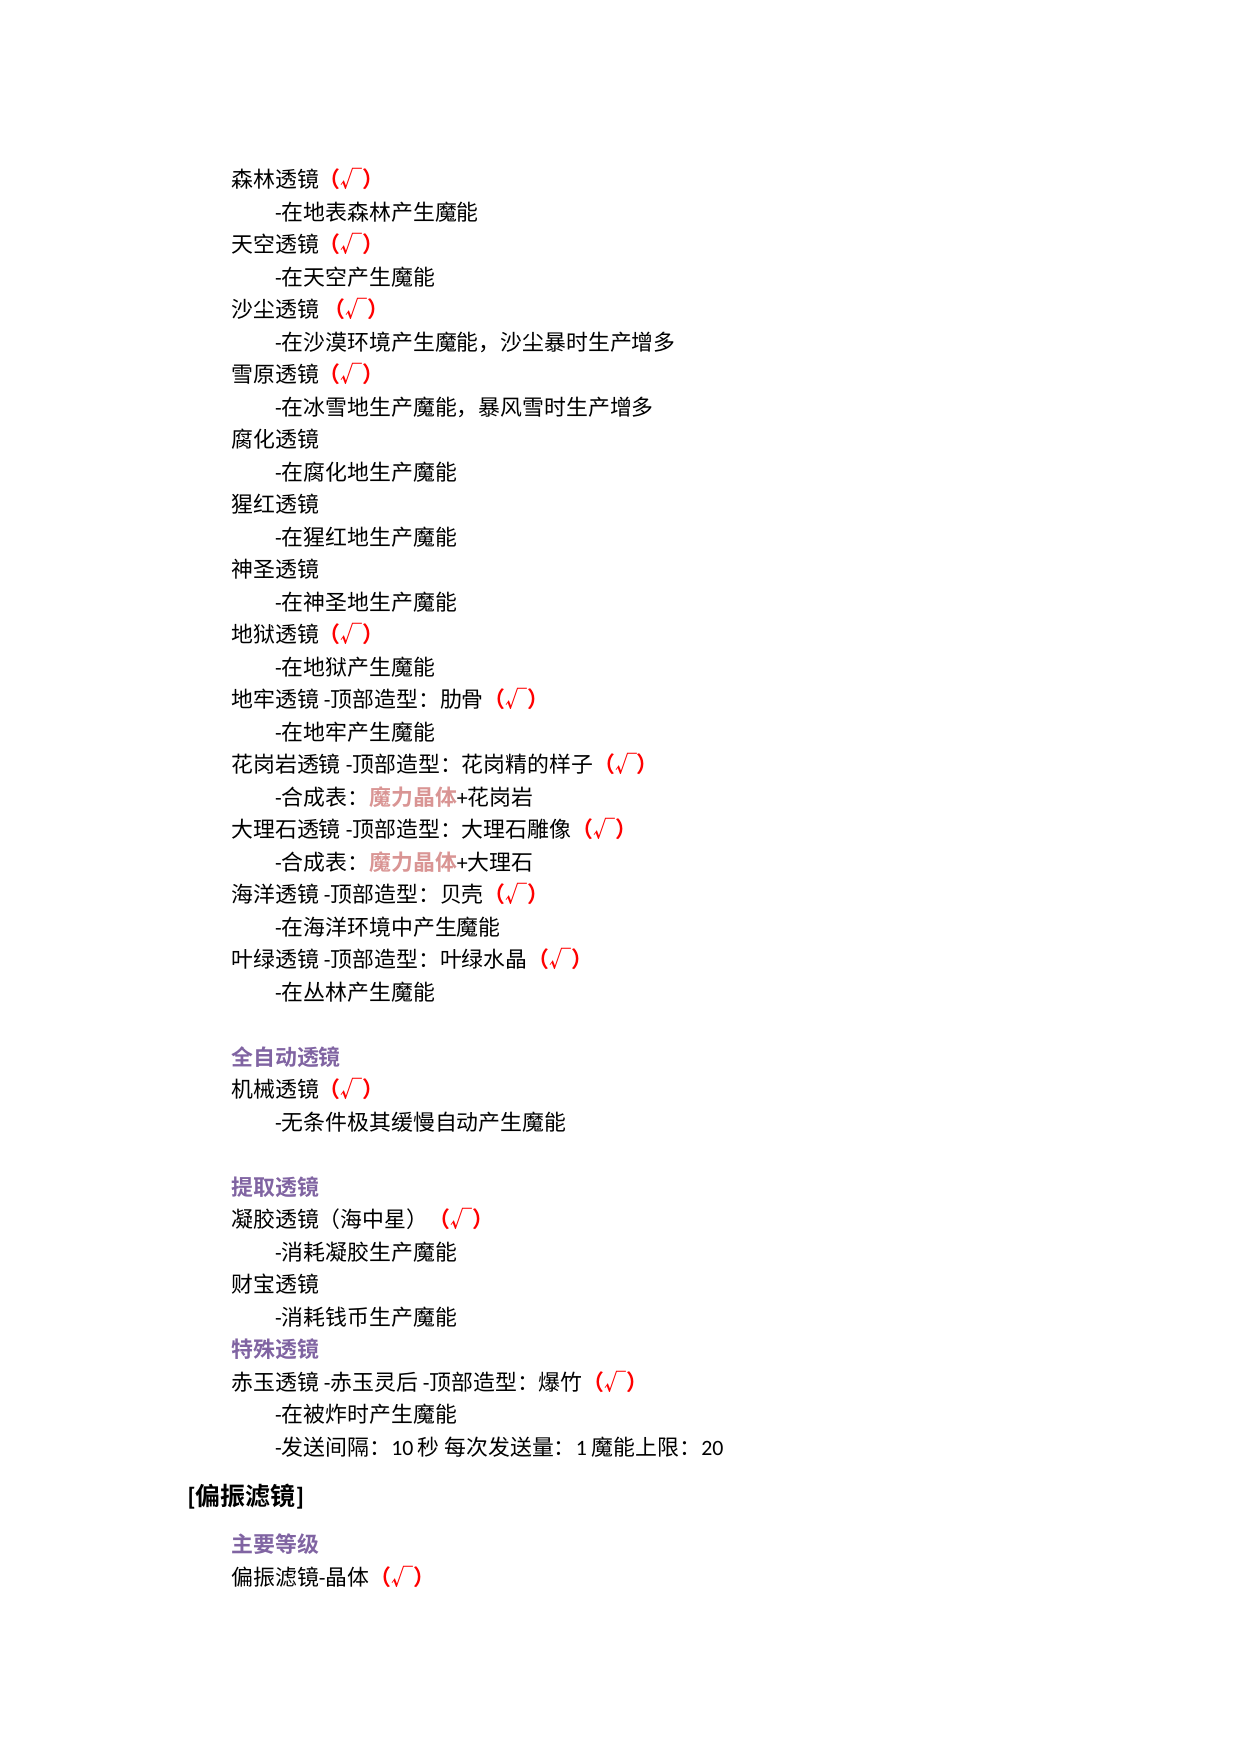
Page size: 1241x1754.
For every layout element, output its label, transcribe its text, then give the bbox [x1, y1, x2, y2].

text -在冰雪地生产魔能，暴风雪时生产增多 [231, 389, 1053, 422]
text 猩红透镜 [187, 487, 1053, 519]
text -在天空产生魔能 [231, 259, 1053, 292]
text 全自动透镜 [187, 1039, 1053, 1072]
text 腐化透镜 [187, 422, 1053, 454]
text 机械透镜（√） [187, 1072, 1053, 1104]
text 神圣透镜 [187, 552, 1053, 584]
text [偏振滤镜] [187, 1462, 1053, 1527]
text -无条件极其缓慢自动产生魔能 [231, 1104, 1053, 1137]
text -消耗钱币生产魔能 [231, 1299, 1053, 1332]
text -在地狱产生魔能 [231, 649, 1053, 682]
text 地牢透镜 -顶部造型：肋骨（√） [187, 682, 1053, 714]
text 特殊透镜 [187, 1332, 1053, 1364]
text 大理石透镜 -顶部造型：大理石雕像（√） [187, 812, 1053, 844]
text -发送间隔：10秒 每次发送量：1 魔能上限：20 [231, 1429, 1053, 1462]
text -在沙漠环境产生魔能，沙尘暴时生产增多 [231, 324, 1053, 357]
text -在地表森林产生魔能 [231, 194, 1053, 227]
text -在地牢产生魔能 [231, 714, 1053, 747]
text 天空透镜（√） [187, 227, 1053, 259]
text 海洋透镜 -顶部造型：贝壳（√） [187, 877, 1053, 909]
text 财宝透镜 [187, 1267, 1053, 1299]
text -合成表：魔力晶体+花岗岩 [231, 779, 1053, 812]
text 地狱透镜（√） [187, 617, 1053, 649]
text -合成表：魔力晶体+大理石 [231, 844, 1053, 877]
text -在海洋环境中产生魔能 [231, 909, 1053, 942]
text -在腐化地生产魔能 [231, 454, 1053, 487]
text 偏振滤镜-晶体（√） [187, 1559, 1053, 1592]
text 赤玉透镜 -赤玉灵后 -顶部造型：爆竹（√） [187, 1364, 1053, 1397]
text -在神圣地生产魔能 [231, 584, 1053, 617]
text 花岗岩透镜 -顶部造型：花岗精的样子（√） [187, 747, 1053, 779]
text 沙尘透镜 （√） [187, 292, 1053, 324]
text -在猩红地生产魔能 [231, 519, 1053, 552]
text -在丛林产生魔能 [231, 974, 1053, 1007]
text 雪原透镜（√） [187, 357, 1053, 389]
text 提取透镜 [187, 1169, 1053, 1202]
text 凝胶透镜（海中星）（√） [187, 1202, 1053, 1234]
text 叶绿透镜 -顶部造型：叶绿水晶（√） [187, 942, 1053, 974]
text 森林透镜（√） [187, 162, 1053, 194]
text 主要等级 [187, 1527, 1053, 1559]
text -在被炸时产生魔能 [231, 1397, 1053, 1429]
text -消耗凝胶生产魔能 [231, 1234, 1053, 1267]
